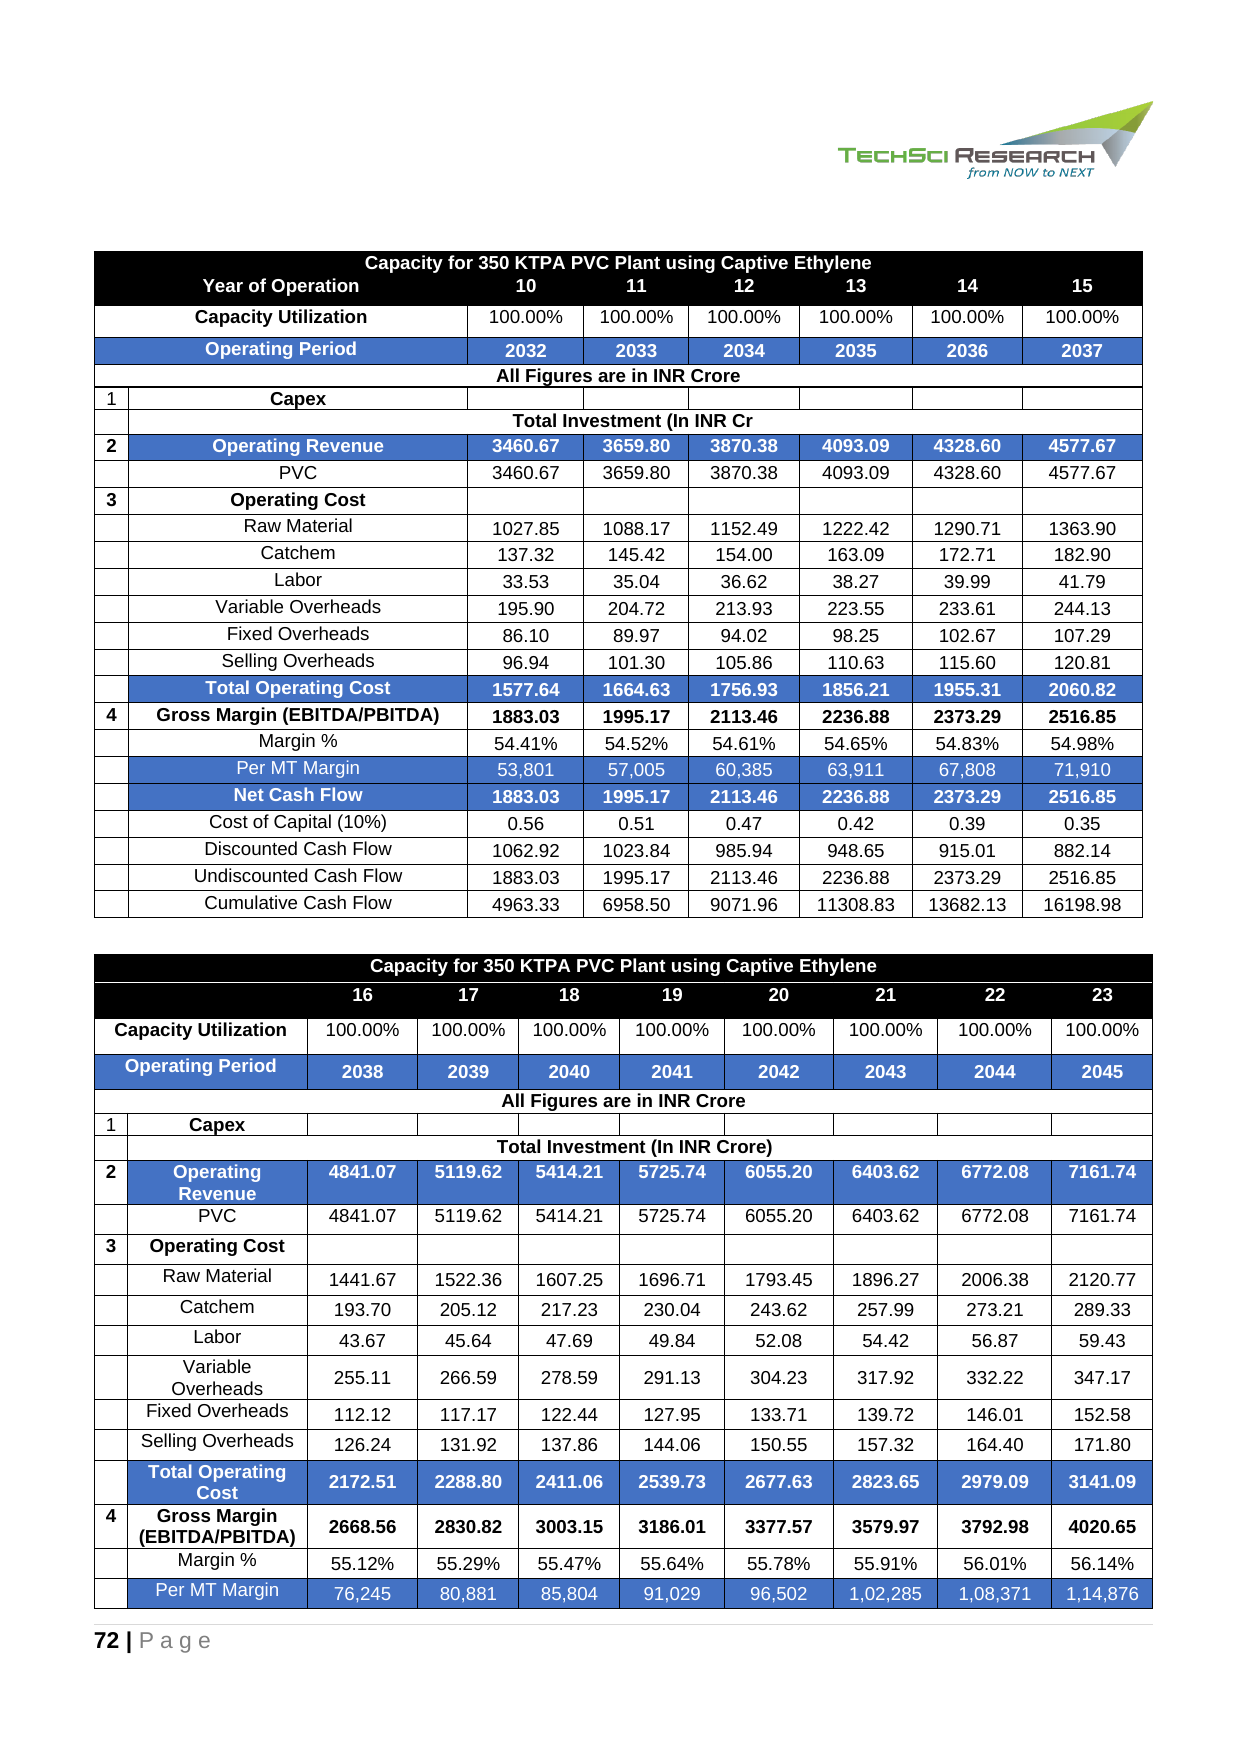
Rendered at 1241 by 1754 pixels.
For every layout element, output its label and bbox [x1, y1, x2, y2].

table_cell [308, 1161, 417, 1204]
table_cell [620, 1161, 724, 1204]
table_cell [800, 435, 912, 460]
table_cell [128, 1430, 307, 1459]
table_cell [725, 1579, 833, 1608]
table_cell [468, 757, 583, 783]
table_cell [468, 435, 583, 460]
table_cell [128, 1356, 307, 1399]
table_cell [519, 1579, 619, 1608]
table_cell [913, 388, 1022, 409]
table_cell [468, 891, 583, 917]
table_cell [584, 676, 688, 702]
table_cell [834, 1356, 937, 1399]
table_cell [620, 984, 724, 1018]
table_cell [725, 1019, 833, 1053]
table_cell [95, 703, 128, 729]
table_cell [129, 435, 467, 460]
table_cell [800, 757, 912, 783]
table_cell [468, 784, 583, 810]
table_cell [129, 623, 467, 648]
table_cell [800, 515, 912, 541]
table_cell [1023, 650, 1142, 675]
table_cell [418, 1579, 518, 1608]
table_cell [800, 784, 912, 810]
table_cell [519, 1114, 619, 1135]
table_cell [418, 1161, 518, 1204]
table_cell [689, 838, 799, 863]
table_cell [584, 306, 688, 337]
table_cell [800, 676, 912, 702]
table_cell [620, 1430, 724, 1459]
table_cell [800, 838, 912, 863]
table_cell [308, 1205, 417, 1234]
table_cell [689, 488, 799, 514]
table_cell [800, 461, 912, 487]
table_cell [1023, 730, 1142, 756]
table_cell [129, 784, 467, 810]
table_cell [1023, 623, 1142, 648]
picture [835, 100, 1154, 180]
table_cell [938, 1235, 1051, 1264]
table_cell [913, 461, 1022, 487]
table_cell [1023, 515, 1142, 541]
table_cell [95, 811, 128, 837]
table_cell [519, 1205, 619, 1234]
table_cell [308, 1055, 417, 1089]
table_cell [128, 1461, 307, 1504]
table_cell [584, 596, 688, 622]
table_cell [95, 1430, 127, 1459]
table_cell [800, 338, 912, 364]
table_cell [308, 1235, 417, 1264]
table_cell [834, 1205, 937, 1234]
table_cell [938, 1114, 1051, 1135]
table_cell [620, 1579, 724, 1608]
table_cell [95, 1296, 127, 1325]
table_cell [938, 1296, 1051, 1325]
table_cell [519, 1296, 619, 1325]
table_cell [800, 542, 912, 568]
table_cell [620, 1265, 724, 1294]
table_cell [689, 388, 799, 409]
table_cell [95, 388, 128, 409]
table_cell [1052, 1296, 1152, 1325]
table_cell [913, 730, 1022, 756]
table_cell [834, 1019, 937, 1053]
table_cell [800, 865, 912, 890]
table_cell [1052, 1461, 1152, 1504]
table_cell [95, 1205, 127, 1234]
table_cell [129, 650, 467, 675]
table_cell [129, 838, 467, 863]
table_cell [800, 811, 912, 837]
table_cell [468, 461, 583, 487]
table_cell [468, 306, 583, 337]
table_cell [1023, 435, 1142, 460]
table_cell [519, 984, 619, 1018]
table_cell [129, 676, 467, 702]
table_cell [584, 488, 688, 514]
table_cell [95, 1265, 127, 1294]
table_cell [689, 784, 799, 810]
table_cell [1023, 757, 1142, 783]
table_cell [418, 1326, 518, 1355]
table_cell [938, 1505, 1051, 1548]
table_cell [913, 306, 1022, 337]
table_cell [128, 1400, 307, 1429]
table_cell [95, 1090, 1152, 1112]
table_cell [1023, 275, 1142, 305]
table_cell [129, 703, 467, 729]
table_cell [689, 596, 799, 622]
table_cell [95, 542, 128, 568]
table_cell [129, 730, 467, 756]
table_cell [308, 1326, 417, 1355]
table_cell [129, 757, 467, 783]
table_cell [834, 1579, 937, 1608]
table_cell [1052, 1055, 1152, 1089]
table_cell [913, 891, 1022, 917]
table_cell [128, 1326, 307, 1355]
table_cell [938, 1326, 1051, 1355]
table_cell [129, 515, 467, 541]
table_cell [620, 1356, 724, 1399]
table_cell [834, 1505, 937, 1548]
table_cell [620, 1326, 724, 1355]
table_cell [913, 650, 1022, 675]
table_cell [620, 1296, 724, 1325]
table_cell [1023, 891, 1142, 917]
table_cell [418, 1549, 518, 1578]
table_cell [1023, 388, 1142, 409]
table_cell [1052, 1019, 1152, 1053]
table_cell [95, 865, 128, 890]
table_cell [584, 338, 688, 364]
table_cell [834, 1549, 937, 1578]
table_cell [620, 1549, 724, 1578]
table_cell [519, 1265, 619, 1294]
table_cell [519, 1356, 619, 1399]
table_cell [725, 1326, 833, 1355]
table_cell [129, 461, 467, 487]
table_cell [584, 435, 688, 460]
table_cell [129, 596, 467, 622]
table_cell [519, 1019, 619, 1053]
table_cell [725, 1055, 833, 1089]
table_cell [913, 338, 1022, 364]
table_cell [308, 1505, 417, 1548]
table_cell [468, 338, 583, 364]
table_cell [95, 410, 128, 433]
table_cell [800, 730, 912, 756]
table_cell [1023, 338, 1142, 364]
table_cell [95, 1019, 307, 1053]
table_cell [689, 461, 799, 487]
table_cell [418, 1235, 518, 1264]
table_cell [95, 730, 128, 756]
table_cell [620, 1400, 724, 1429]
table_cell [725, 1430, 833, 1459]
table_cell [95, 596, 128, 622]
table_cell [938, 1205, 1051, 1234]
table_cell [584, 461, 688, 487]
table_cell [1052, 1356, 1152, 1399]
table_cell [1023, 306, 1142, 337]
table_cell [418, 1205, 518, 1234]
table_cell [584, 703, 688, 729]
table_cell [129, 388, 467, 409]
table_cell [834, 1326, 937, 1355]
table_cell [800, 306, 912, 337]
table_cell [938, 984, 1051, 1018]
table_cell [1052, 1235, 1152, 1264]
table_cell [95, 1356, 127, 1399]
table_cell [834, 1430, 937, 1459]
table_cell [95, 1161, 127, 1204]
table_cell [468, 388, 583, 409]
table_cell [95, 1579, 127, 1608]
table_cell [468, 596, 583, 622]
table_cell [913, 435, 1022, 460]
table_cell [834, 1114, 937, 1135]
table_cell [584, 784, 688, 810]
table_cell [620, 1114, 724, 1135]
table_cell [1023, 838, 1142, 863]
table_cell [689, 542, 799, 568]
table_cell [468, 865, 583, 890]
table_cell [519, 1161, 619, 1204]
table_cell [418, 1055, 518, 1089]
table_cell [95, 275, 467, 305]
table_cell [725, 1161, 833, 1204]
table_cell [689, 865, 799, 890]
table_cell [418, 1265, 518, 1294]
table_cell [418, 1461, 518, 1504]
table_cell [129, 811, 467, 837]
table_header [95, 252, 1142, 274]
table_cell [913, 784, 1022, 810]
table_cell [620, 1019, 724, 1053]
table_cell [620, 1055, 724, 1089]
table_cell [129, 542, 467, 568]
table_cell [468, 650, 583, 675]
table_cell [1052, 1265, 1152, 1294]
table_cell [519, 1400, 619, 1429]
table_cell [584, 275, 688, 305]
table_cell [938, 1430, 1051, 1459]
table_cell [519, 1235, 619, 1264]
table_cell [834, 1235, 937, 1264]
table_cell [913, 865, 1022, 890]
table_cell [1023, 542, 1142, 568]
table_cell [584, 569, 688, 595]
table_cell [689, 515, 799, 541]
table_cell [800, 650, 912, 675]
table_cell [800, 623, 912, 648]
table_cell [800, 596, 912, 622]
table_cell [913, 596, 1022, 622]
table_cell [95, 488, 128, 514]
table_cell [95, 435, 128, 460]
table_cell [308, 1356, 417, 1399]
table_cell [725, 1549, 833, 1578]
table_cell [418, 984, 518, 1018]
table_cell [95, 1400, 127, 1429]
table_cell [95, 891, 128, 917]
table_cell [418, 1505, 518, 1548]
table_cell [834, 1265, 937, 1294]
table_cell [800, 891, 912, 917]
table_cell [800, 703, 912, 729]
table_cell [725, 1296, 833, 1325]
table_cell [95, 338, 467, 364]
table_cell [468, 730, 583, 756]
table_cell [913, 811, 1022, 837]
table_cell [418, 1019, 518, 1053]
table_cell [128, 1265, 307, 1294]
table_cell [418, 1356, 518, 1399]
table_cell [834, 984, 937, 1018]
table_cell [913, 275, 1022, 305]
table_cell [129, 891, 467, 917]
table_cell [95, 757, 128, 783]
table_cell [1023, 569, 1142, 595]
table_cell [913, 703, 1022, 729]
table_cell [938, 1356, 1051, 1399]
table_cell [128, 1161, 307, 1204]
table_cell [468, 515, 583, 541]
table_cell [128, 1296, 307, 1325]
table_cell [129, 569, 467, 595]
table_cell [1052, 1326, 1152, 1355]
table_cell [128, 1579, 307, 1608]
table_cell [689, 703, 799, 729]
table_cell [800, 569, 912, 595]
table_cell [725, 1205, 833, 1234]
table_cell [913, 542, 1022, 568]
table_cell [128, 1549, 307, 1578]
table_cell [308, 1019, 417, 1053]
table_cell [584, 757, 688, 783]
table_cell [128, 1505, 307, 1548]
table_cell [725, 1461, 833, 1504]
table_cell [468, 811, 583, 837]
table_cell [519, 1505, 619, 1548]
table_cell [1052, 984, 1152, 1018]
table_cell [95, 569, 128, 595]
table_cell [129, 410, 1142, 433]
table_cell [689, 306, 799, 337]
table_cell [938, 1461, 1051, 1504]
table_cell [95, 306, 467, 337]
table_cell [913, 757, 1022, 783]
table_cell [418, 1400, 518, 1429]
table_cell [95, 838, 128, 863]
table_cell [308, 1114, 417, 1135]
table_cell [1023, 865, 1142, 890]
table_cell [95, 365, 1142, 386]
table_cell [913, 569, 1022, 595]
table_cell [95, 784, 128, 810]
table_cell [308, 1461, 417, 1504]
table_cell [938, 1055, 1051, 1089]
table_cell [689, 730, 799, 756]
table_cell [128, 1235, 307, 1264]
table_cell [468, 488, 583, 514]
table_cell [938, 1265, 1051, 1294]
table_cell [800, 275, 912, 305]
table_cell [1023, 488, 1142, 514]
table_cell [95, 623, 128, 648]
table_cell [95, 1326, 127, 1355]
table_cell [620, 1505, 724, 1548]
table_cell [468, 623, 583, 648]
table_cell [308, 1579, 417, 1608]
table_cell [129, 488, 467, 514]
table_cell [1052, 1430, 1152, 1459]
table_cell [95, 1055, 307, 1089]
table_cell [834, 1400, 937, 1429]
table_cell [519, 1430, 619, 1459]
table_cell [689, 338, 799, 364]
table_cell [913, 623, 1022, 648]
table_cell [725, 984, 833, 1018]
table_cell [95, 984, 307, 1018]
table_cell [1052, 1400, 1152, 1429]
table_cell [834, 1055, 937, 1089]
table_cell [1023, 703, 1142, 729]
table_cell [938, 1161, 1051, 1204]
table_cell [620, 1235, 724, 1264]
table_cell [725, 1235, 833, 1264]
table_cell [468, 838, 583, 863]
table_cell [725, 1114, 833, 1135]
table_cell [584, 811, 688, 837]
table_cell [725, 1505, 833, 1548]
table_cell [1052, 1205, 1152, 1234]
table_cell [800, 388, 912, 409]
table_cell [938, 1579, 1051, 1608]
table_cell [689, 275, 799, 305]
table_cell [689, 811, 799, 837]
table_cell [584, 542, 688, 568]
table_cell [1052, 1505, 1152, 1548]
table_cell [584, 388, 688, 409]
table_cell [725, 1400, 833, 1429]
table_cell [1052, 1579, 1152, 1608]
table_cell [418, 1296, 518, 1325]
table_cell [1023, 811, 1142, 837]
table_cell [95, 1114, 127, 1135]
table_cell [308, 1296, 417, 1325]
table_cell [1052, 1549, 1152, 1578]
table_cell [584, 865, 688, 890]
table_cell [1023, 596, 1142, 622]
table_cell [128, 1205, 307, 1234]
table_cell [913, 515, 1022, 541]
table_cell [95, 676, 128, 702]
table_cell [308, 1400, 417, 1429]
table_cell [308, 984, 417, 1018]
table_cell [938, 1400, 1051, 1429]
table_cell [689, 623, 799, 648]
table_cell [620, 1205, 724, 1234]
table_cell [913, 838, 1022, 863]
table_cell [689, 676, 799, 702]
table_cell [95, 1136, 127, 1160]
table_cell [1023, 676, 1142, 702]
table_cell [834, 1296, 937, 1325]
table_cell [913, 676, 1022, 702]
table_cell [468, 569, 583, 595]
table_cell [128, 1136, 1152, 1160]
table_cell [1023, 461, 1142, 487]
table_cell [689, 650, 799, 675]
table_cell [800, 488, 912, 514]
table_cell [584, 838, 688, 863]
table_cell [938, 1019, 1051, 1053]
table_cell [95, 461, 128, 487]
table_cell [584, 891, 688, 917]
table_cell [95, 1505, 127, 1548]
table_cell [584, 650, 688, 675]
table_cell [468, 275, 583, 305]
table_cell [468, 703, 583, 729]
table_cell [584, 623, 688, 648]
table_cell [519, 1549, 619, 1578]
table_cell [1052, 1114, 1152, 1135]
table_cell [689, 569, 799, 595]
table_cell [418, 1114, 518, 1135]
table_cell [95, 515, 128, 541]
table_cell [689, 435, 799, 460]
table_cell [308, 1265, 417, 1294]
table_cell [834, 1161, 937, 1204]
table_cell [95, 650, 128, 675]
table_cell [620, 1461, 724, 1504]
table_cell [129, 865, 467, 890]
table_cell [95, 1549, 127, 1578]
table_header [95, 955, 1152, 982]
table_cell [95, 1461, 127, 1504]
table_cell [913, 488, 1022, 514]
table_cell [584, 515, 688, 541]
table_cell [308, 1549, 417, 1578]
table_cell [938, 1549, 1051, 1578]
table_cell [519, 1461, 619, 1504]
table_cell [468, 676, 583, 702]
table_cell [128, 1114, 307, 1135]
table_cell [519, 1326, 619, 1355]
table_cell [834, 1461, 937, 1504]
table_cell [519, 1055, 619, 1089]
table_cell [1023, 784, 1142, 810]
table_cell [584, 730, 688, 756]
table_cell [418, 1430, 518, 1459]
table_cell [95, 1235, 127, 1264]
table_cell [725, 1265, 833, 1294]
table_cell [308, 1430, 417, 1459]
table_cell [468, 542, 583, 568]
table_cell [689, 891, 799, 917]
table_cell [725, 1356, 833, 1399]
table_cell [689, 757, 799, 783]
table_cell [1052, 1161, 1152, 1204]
